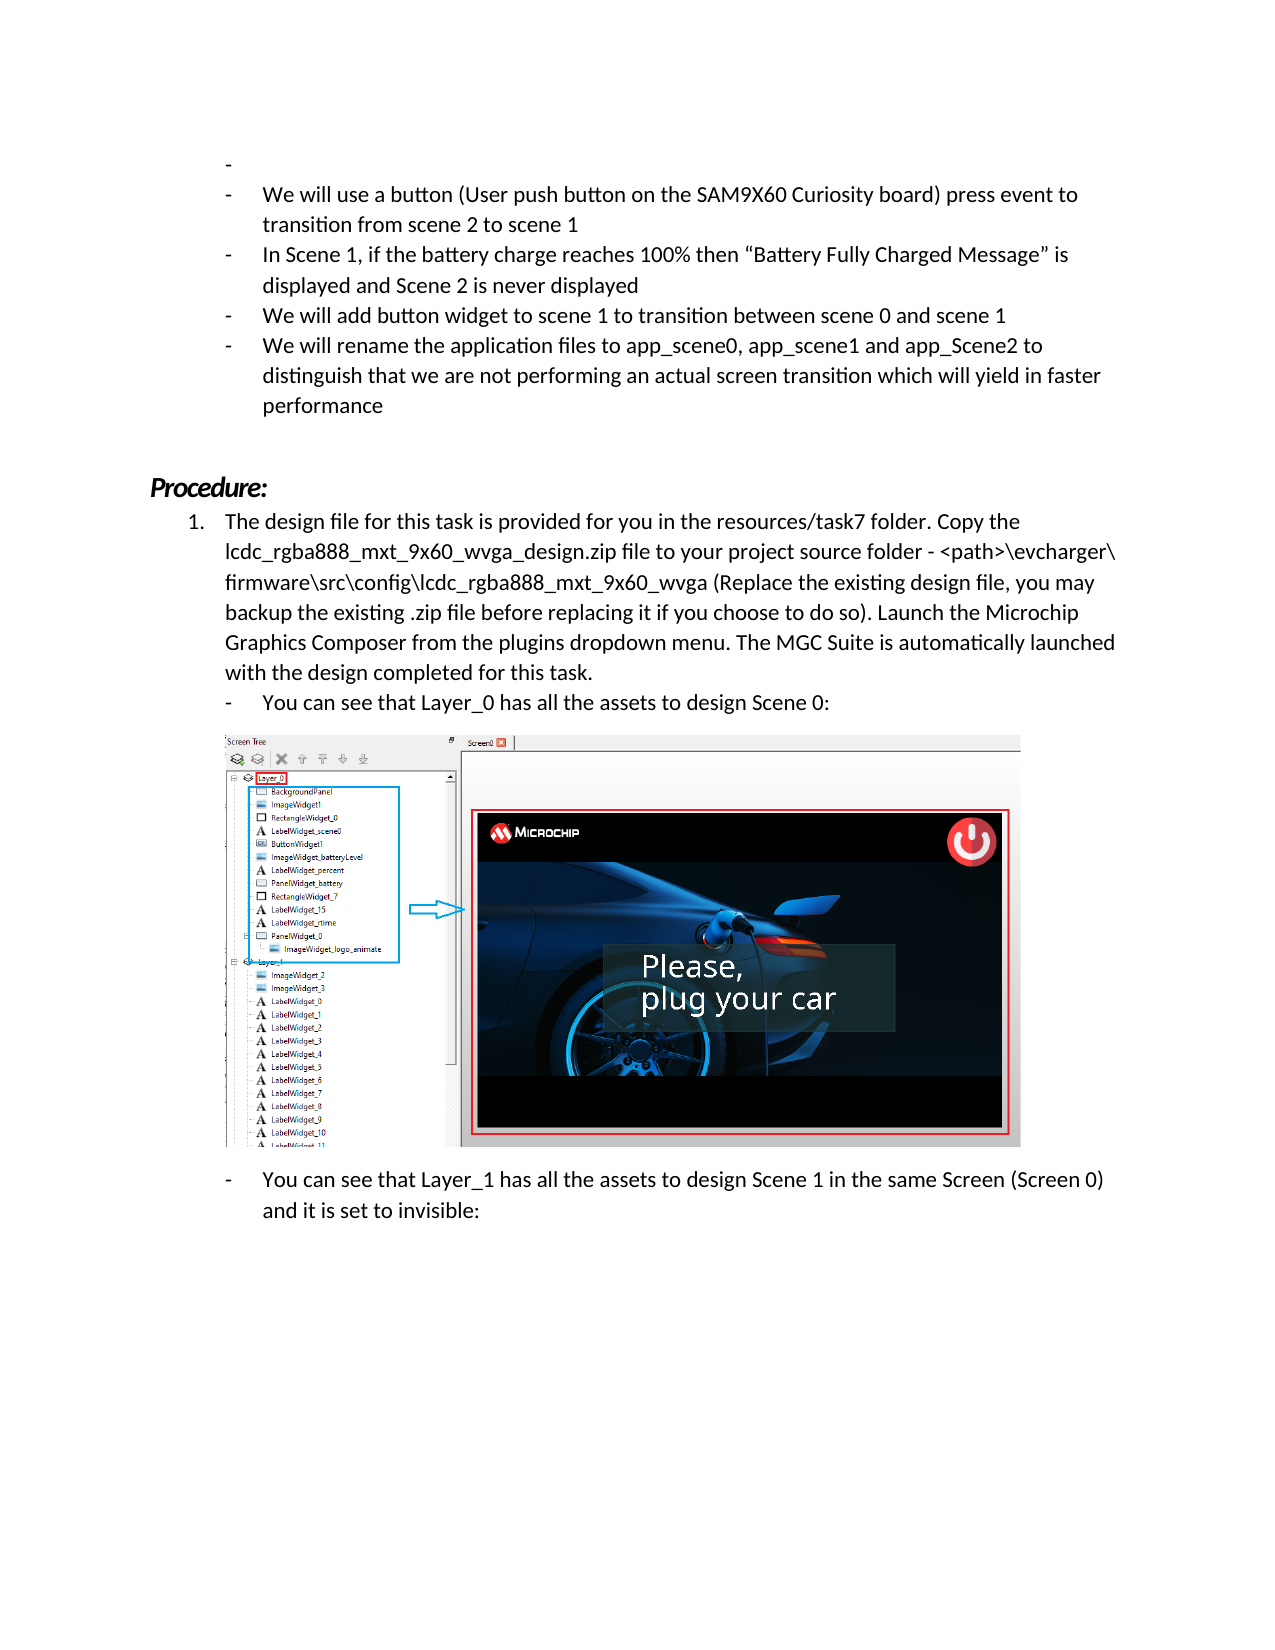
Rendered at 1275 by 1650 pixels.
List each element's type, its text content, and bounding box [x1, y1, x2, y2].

list We will use a button (User push button on the SAM9X60 Curiosity board) press event to transition from scene 2 to scene 1 [225, 180, 1125, 238]
text Procedure: [150, 469, 1125, 504]
list We will rename the application files to app_scene0, app_scene1 and app_Scene2 to distinguish that we are not performing an actual screen transition which will yield in faster performance [225, 331, 1125, 420]
list The design file for this task is provided for you in the resources/task7 folder. Copy the lcdc_rgba888_mxt_9x60_wvga_design.zip file to your project source folder - <path>\evcharger\firmware\src\config\lcdc_rgba888_mxt_9x60_wvga (Replace the existing design file, you may backup the existing .zip file before replacing it if you choose to do so). Launch the Microchip Graphics Composer from the plugins dropdown menu. The MGC Suite is automatically launched with the design completed for this task. [187, 507, 1125, 686]
picture [225, 735, 1021, 1147]
list You can see that Layer_1 has all the assets to design Scene 1 in the same Screen (Screen 0) and it is set to invisible: [225, 1166, 1125, 1224]
list We will add button widget to scene 1 to transition between scene 0 and scene 1 [225, 301, 1125, 329]
list You can see that Layer_0 has all the assets to design Scene 0: [225, 688, 1125, 716]
list In Scene 1, if the battery charge reaches 100% then “Battery Fully Charged Message” is displayed and Scene 2 is never displayed [225, 241, 1125, 299]
